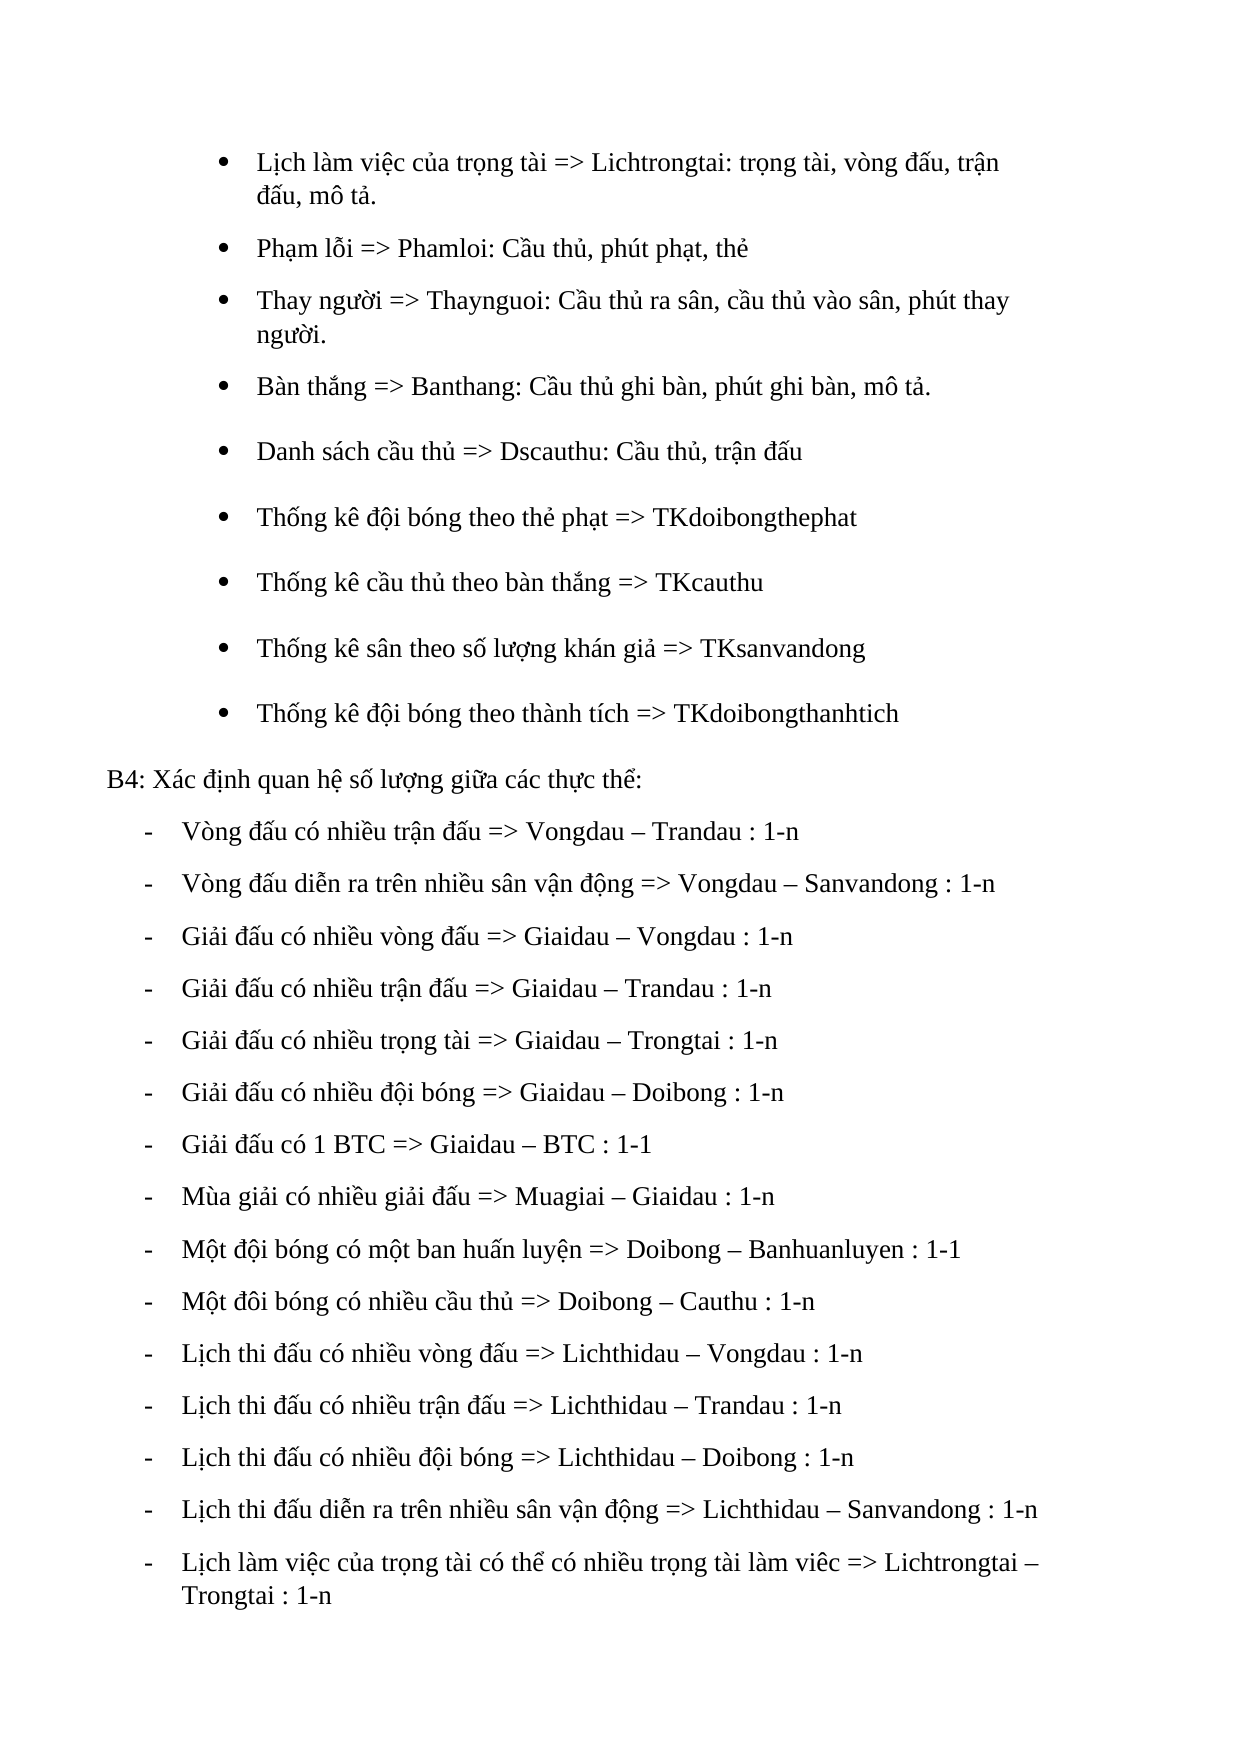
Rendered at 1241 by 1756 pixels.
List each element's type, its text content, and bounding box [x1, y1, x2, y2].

list Vòng đấu diễn ra trên nhiều sân vận động => Vongdau – Sanvandong : 1-n [144, 867, 1052, 898]
list Lịch thi đấu diễn ra trên nhiều sân vận động => Lichthidau – Sanvandong : 1-n [144, 1494, 1052, 1525]
list Danh sách cầu thủ => Dscauthu: Cầu thủ, trận đấu [219, 435, 1052, 467]
list Bàn thắng => Banthang: Cầu thủ ghi bàn, phút ghi bàn, mô tả. [219, 370, 1052, 401]
list Mùa giải có nhiều giải đấu => Muagiai – Giaidau : 1-n [144, 1181, 1052, 1212]
list Một đội bóng có một ban huấn luyện => Doibong – Banhuanluyen : 1-1 [144, 1233, 1052, 1264]
list Vòng đấu có nhiều trận đấu => Vongdau – Trandau : 1-n [144, 815, 1052, 846]
list Lịch thi đấu có nhiều vòng đấu => Lichthidau – Vongdau : 1-n [144, 1337, 1052, 1368]
list Giải đấu có 1 BTC => Giaidau – BTC : 1-1 [144, 1128, 1052, 1159]
list Thống kê cầu thủ theo bàn thắng => TKcauthu [219, 566, 1052, 598]
list Thống kê đội bóng theo thành tích => TKdoibongthanhtich [219, 697, 1052, 729]
list Giải đấu có nhiều trọng tài => Giaidau – Trongtai : 1-n [144, 1024, 1052, 1055]
list Lịch thi đấu có nhiều trận đấu => Lichthidau – Trandau : 1-n [144, 1389, 1052, 1420]
list Giải đấu có nhiều đội bóng => Giaidau – Doibong : 1-n [144, 1076, 1052, 1107]
list Một đôi bóng có nhiều cầu thủ => Doibong – Cauthu : 1-n [144, 1285, 1052, 1316]
list Giải đấu có nhiều trận đấu => Giaidau – Trandau : 1-n [144, 972, 1052, 1003]
text B4: Xác định quan hệ số lượng giữa các thực thể: [106, 763, 1052, 794]
list Thống kê sân theo số lượng khán giả => TKsanvandong [219, 632, 1052, 663]
list Phạm lỗi => Phamloi: Cầu thủ, phút phạt, thẻ [219, 232, 1052, 263]
list Lịch làm việc của trọng tài => Lichtrongtai: trọng tài, vòng đấu, trận đấu, mô tả. [219, 146, 1052, 211]
list Thống kê đội bóng theo thẻ phạt => TKdoibongthephat [219, 501, 1052, 532]
list Giải đấu có nhiều vòng đấu => Giaidau – Vongdau : 1-n [144, 919, 1052, 951]
list Lịch thi đấu có nhiều đội bóng => Lichthidau – Doibong : 1-n [144, 1441, 1052, 1473]
list Lịch làm việc của trọng tài có thể có nhiều trọng tài làm viêc => Lichtrongtai – Trongtai : 1-n [144, 1546, 1052, 1611]
list Thay người => Thaynguoi: Cầu thủ ra sân, cầu thủ vào sân, phút thay người. [219, 284, 1052, 349]
